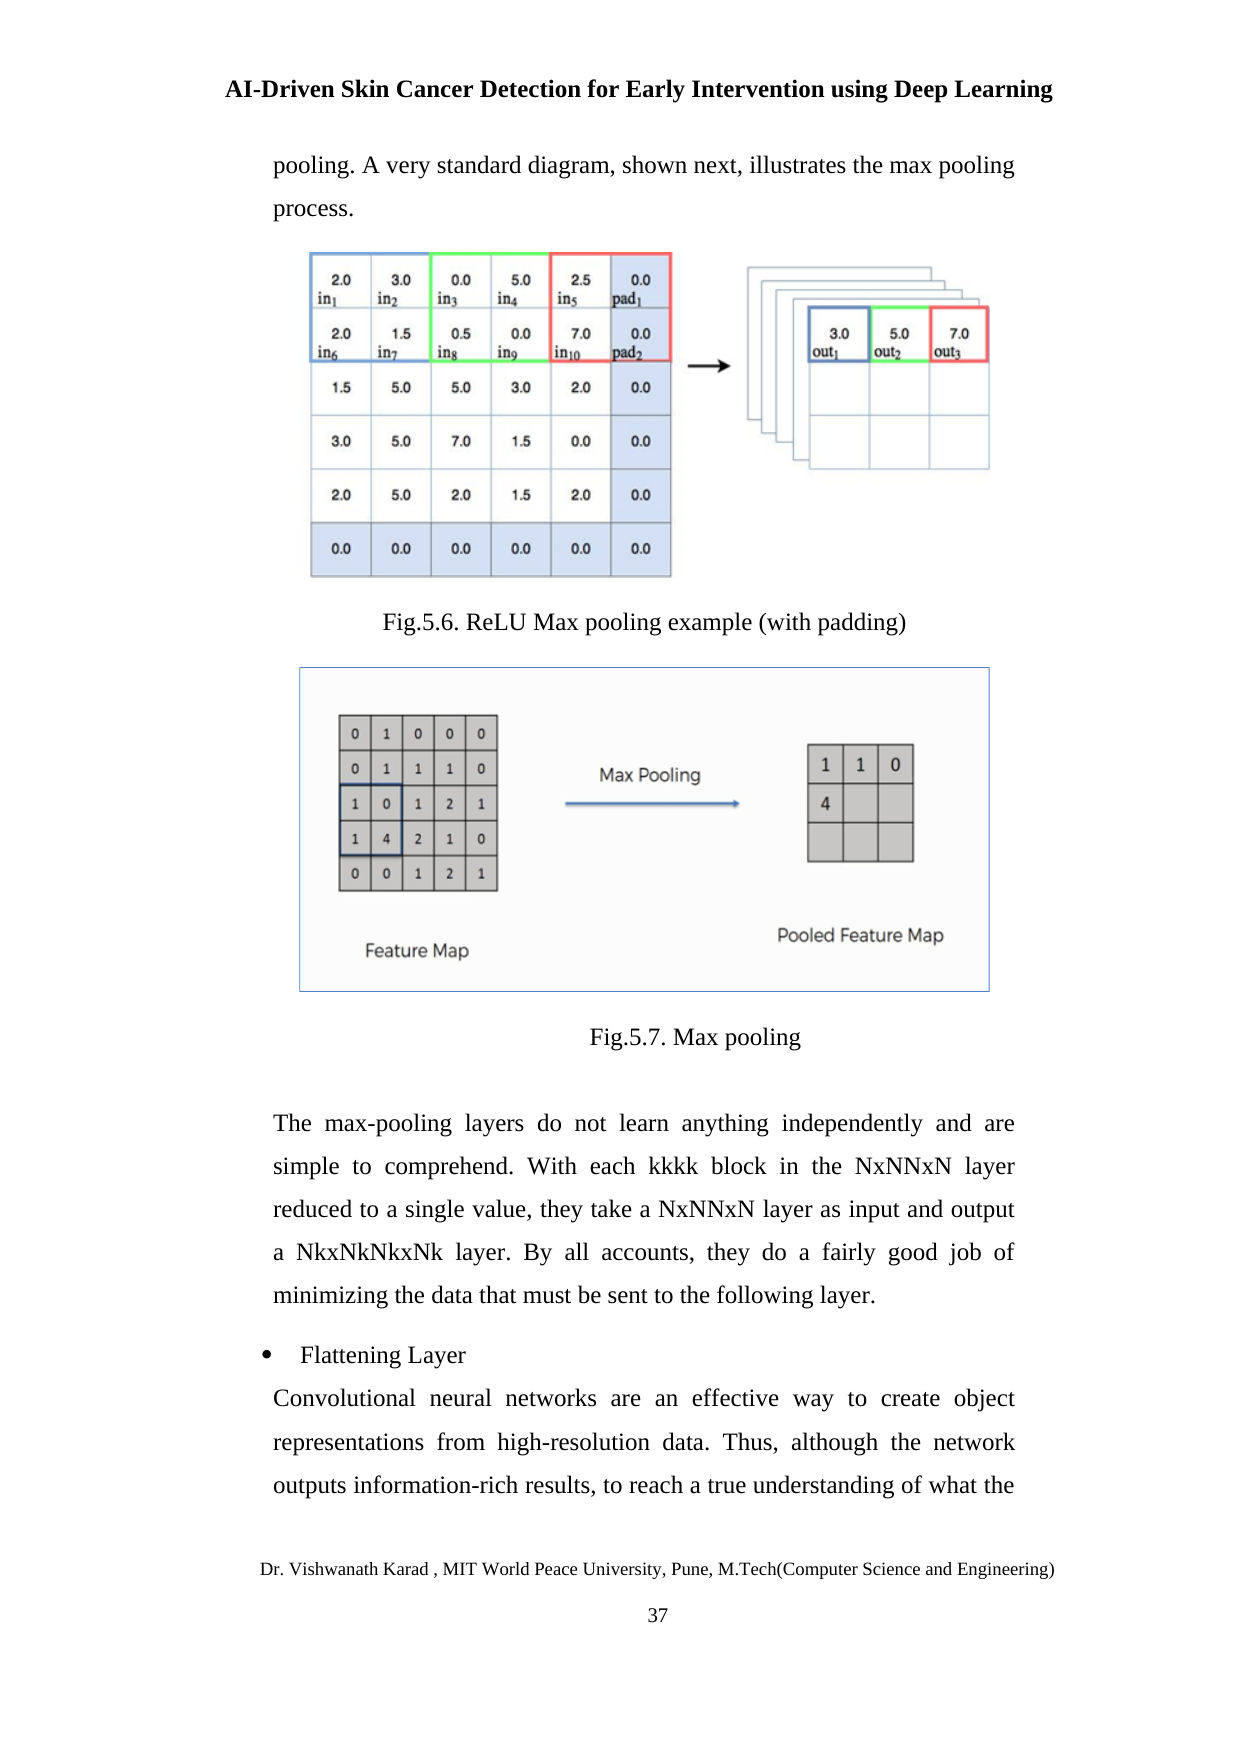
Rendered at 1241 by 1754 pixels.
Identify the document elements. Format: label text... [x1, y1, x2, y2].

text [273, 150, 1016, 222]
text Fig.5.6. ReLU Max pooling example (with padding) [273, 607, 1016, 636]
picture [299, 667, 990, 992]
picture [299, 252, 990, 578]
text The max-pooling layers do not learn anything independently and are simple to comprehend. With each kkkk block in the NxNNxN layer reduced to a single value, they take a NxNNxN layer as input and output a NkxNkNkxNk layer. By all accounts, they do a fairly good job of minimizing the data that must be sent to the following layer. [273, 1065, 1016, 1309]
text Fig.5.7. Max pooling [300, 1022, 1090, 1051]
list Flattening Layer [262, 1340, 1090, 1369]
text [273, 1383, 1016, 1498]
